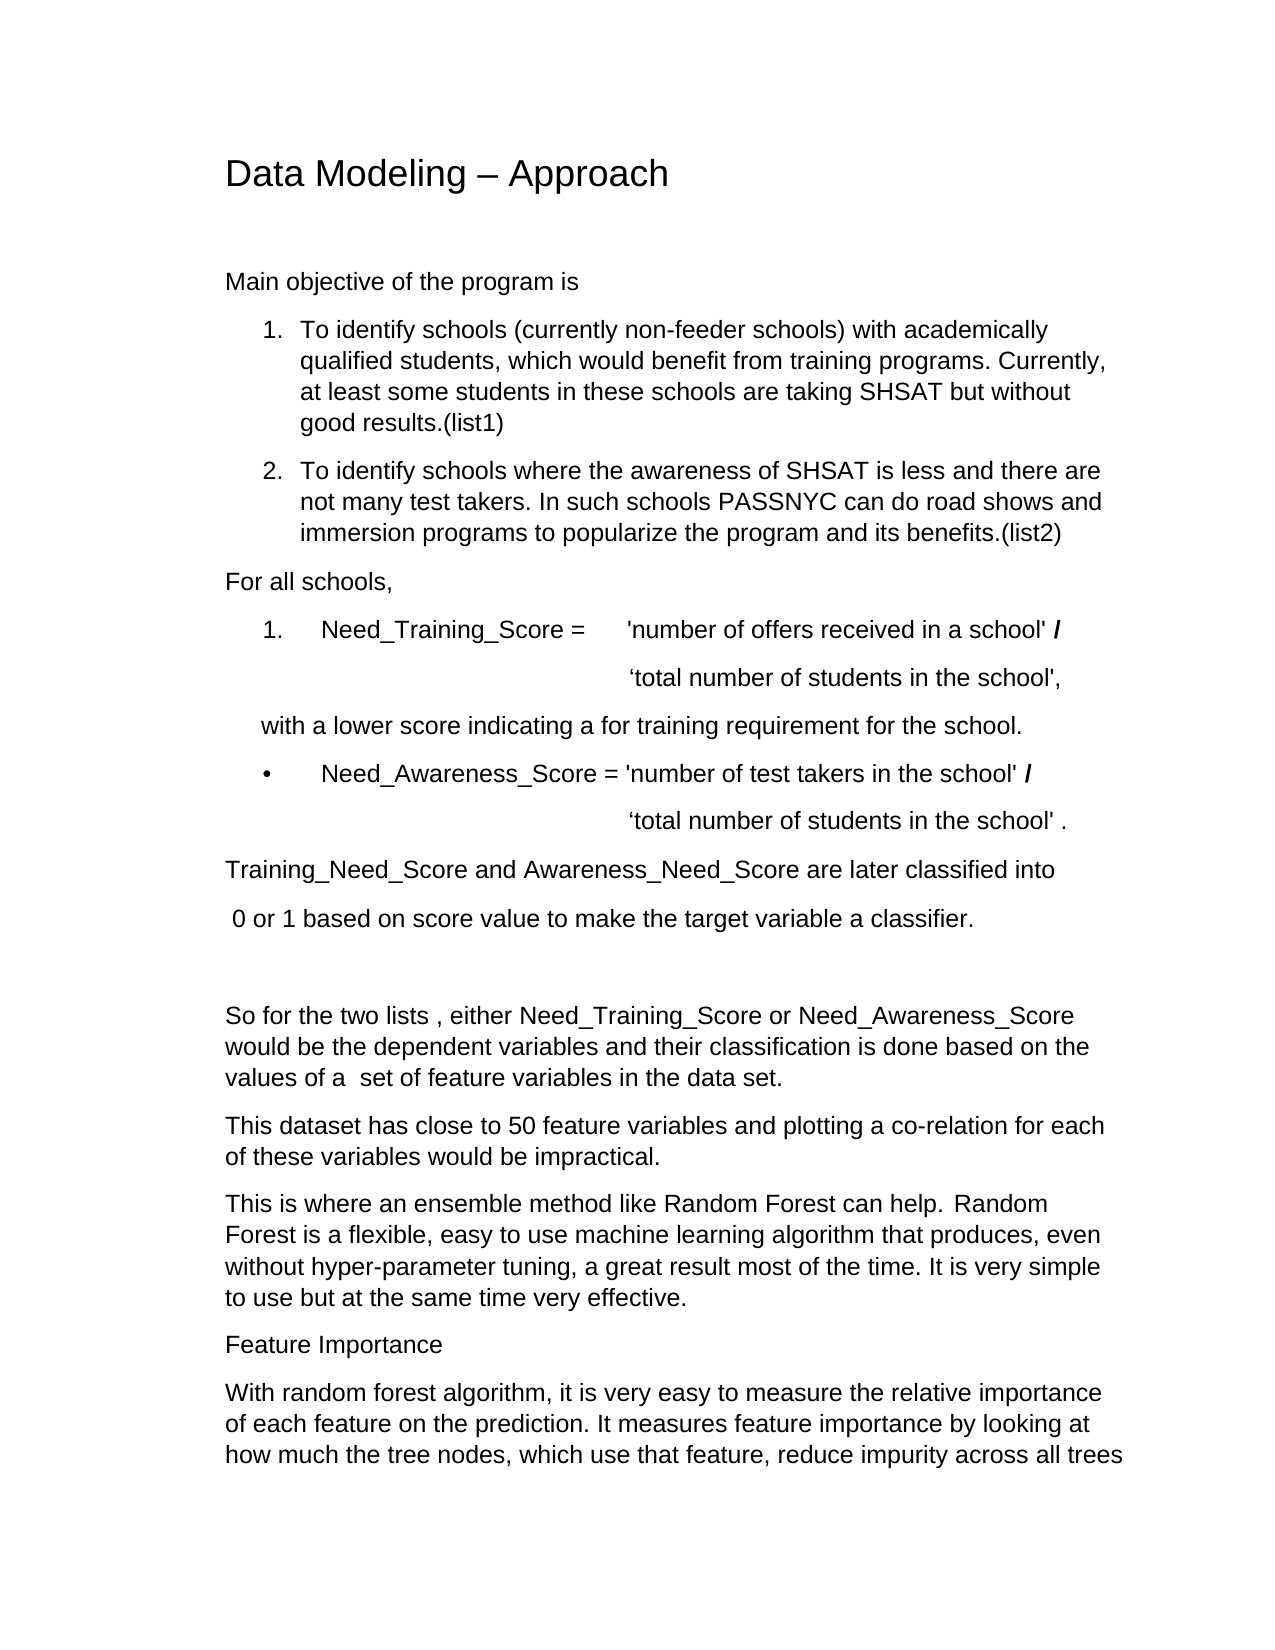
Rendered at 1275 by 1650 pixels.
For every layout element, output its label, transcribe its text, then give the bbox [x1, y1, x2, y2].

text with a lower score indicating a for training requirement for the school. [150, 711, 1125, 739]
list To identify schools where the awareness of SHSAT is less and there are not many test takers. In such schools PASSNYC can do road shows and immersion programs to popularize the program and its benefits.(list2) [262, 456, 1125, 547]
list Training_Need_Score and Awareness_Need_Score are later classified into [187, 854, 1125, 884]
text So for the two lists , either Need_Training_Score or Need_Awareness_Score would be the dependent variables and their classification is done based on the values of a set of feature variables in the data set. [225, 1001, 1125, 1092]
text This is where an ensemble method like Random Forest can help. Random Forest is a flexible, easy to use machine learning algorithm that produces, even without hyper-parameter tuning, a great result most of the time. It is very simple to use but at the same time very effective. [225, 1189, 1125, 1311]
text Feature Importance [225, 1330, 1125, 1359]
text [225, 1378, 1125, 1469]
text ‘total number of students in the school' . [150, 806, 1125, 835]
list For all schools, [187, 566, 1125, 596]
list Main objective of the program is [187, 266, 1125, 296]
list Need_Training_Score = 'number of offers received in a school' / [262, 615, 1125, 644]
text ‘total number of students in the school', [150, 663, 1125, 692]
list To identify schools (currently non-feeder schools) with academically qualified students, which would benefit from training programs. Currently, at least some students in these schools are taking SHSAT but without good results.(list1) [262, 315, 1125, 437]
text This dataset has close to 50 feature variables and plotting a co-relation for each of these variables would be impractical. [225, 1111, 1125, 1170]
list Need_Awareness_Score = 'number of test takers in the school' / [262, 758, 1125, 787]
list Data Modeling – Approach [187, 150, 1125, 196]
list 0 or 1 based on score value to make the target variable a classifier. [187, 903, 1125, 934]
